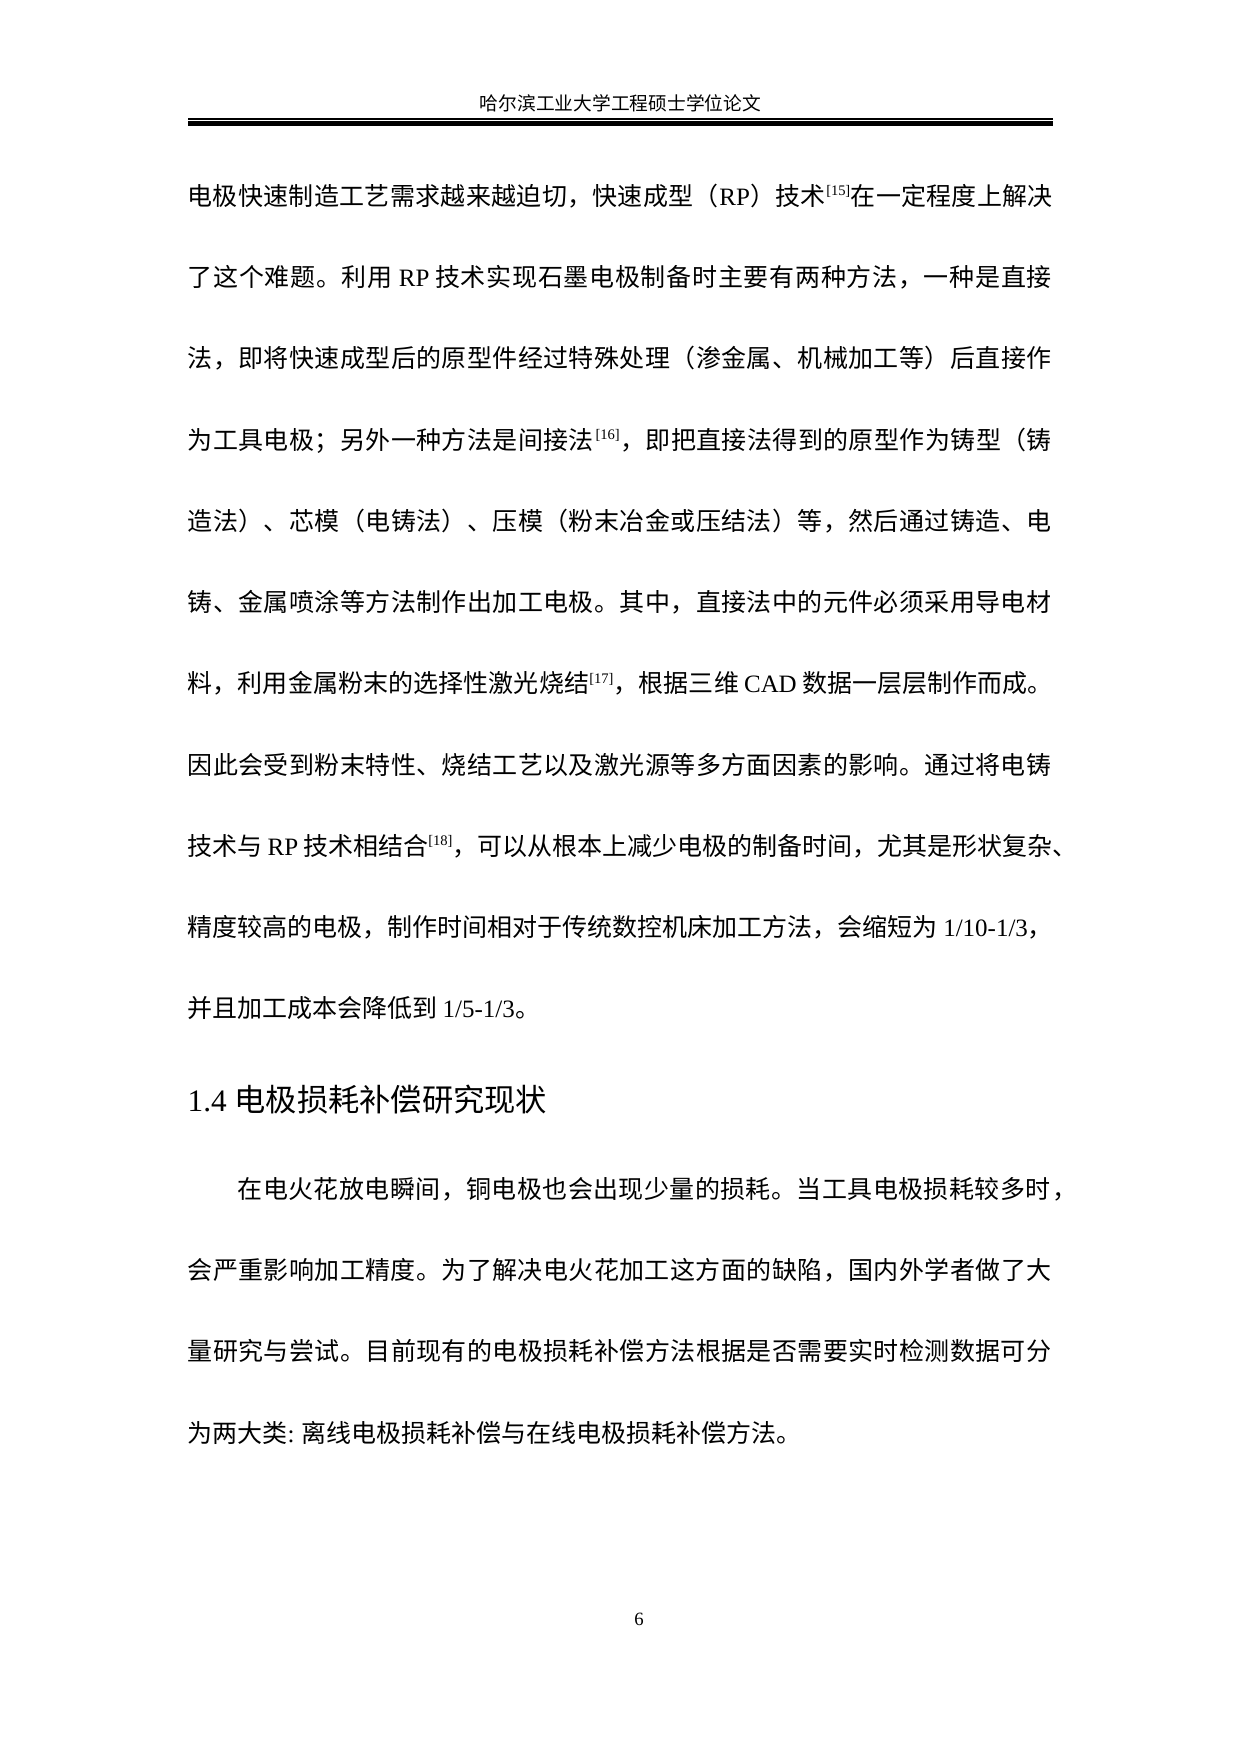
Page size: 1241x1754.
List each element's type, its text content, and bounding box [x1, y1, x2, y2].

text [187, 162, 1053, 1039]
subtitle 电极损耗补偿研究现状 [187, 1065, 1053, 1130]
text 在电火花放电瞬间，铜电极也会出现少量的损耗。当工具电极损耗较多时，会严重影响加工精度。为了解决电火花加工这方面的缺陷，国内外学者做了大量研究与尝试。目前现有的电极损耗补偿方法根据是否需要实时检测数据可分为两大类: 离线电极损耗补偿与在线电极损耗补偿方法。 [187, 1155, 1053, 1464]
